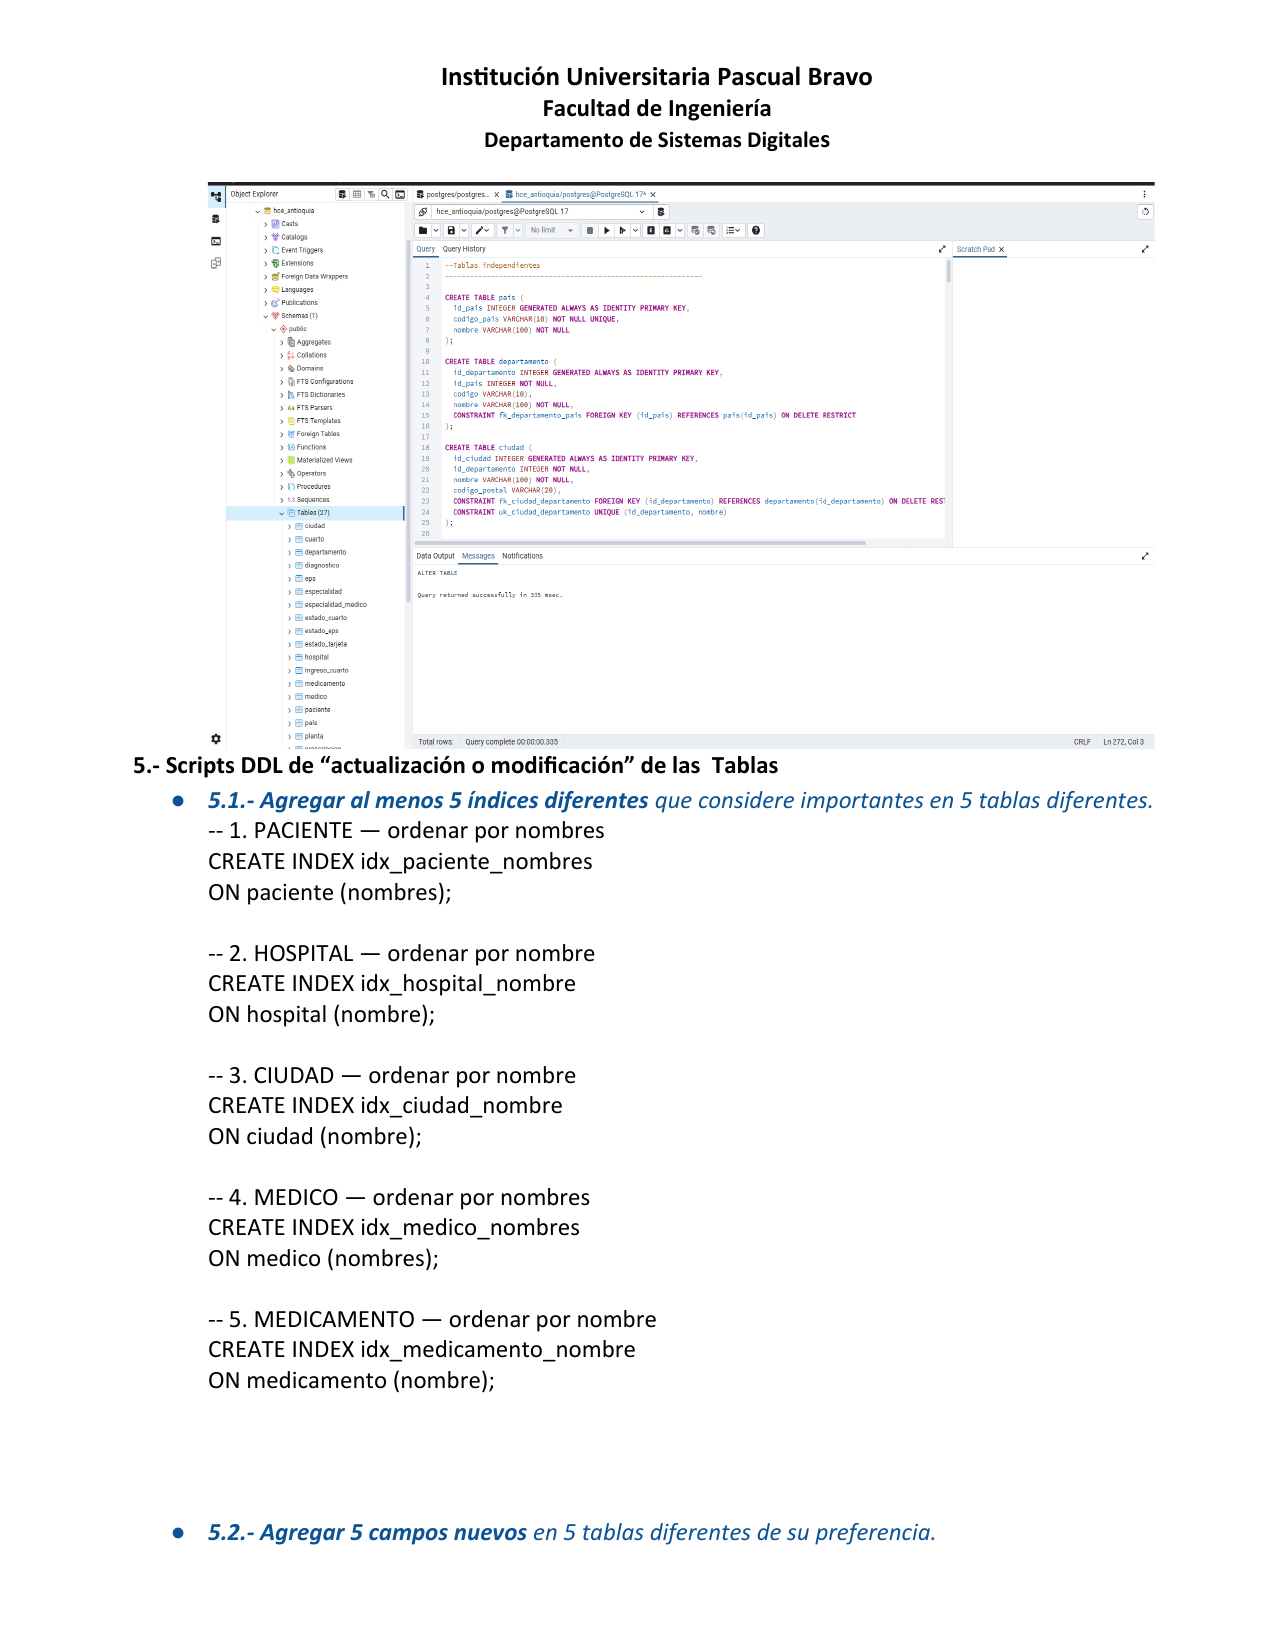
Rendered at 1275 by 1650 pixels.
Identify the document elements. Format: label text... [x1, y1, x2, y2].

picture [207, 182, 1155, 749]
text ON ciudad (nombre); [208, 1120, 1181, 1150]
text CREATE INDEX idx_medico_nombres [208, 1211, 1181, 1242]
text ON hospital (nombre); [208, 998, 1181, 1028]
text -- 2. HOSPITAL — ordenar por nombre [208, 937, 1181, 967]
text -- 3. CIUDAD — ordenar por nombre [208, 1059, 1181, 1089]
text -- 1. PACIENTE — ordenar por nombres [208, 814, 1181, 845]
text ON medico (nombres); [208, 1242, 1181, 1272]
text 5.- Scripts DDL de “actualización o modificación” de las Tablas [133, 749, 1181, 779]
list 5.2.- Agregar 5 campos nuevos en 5 tablas diferentes de su preferencia. [170, 1517, 1181, 1547]
text CREATE INDEX idx_paciente_nombres [208, 845, 1181, 876]
text CREATE INDEX idx_medicamento_nombre [208, 1333, 1181, 1364]
list 5.1.- Agregar al menos 5 índices diferentes que considere importantes en 5 tablas diferentes. [170, 784, 1181, 814]
text -- 5. MEDICAMENTO — ordenar por nombre [208, 1303, 1181, 1333]
text -- 4. MEDICO — ordenar por nombres [208, 1181, 1181, 1211]
text ON medicamento (nombre); [208, 1364, 1181, 1394]
text ON paciente (nombres); [208, 876, 1181, 906]
text CREATE INDEX idx_ciudad_nombre [208, 1089, 1181, 1120]
text CREATE INDEX idx_hospital_nombre [208, 967, 1181, 998]
